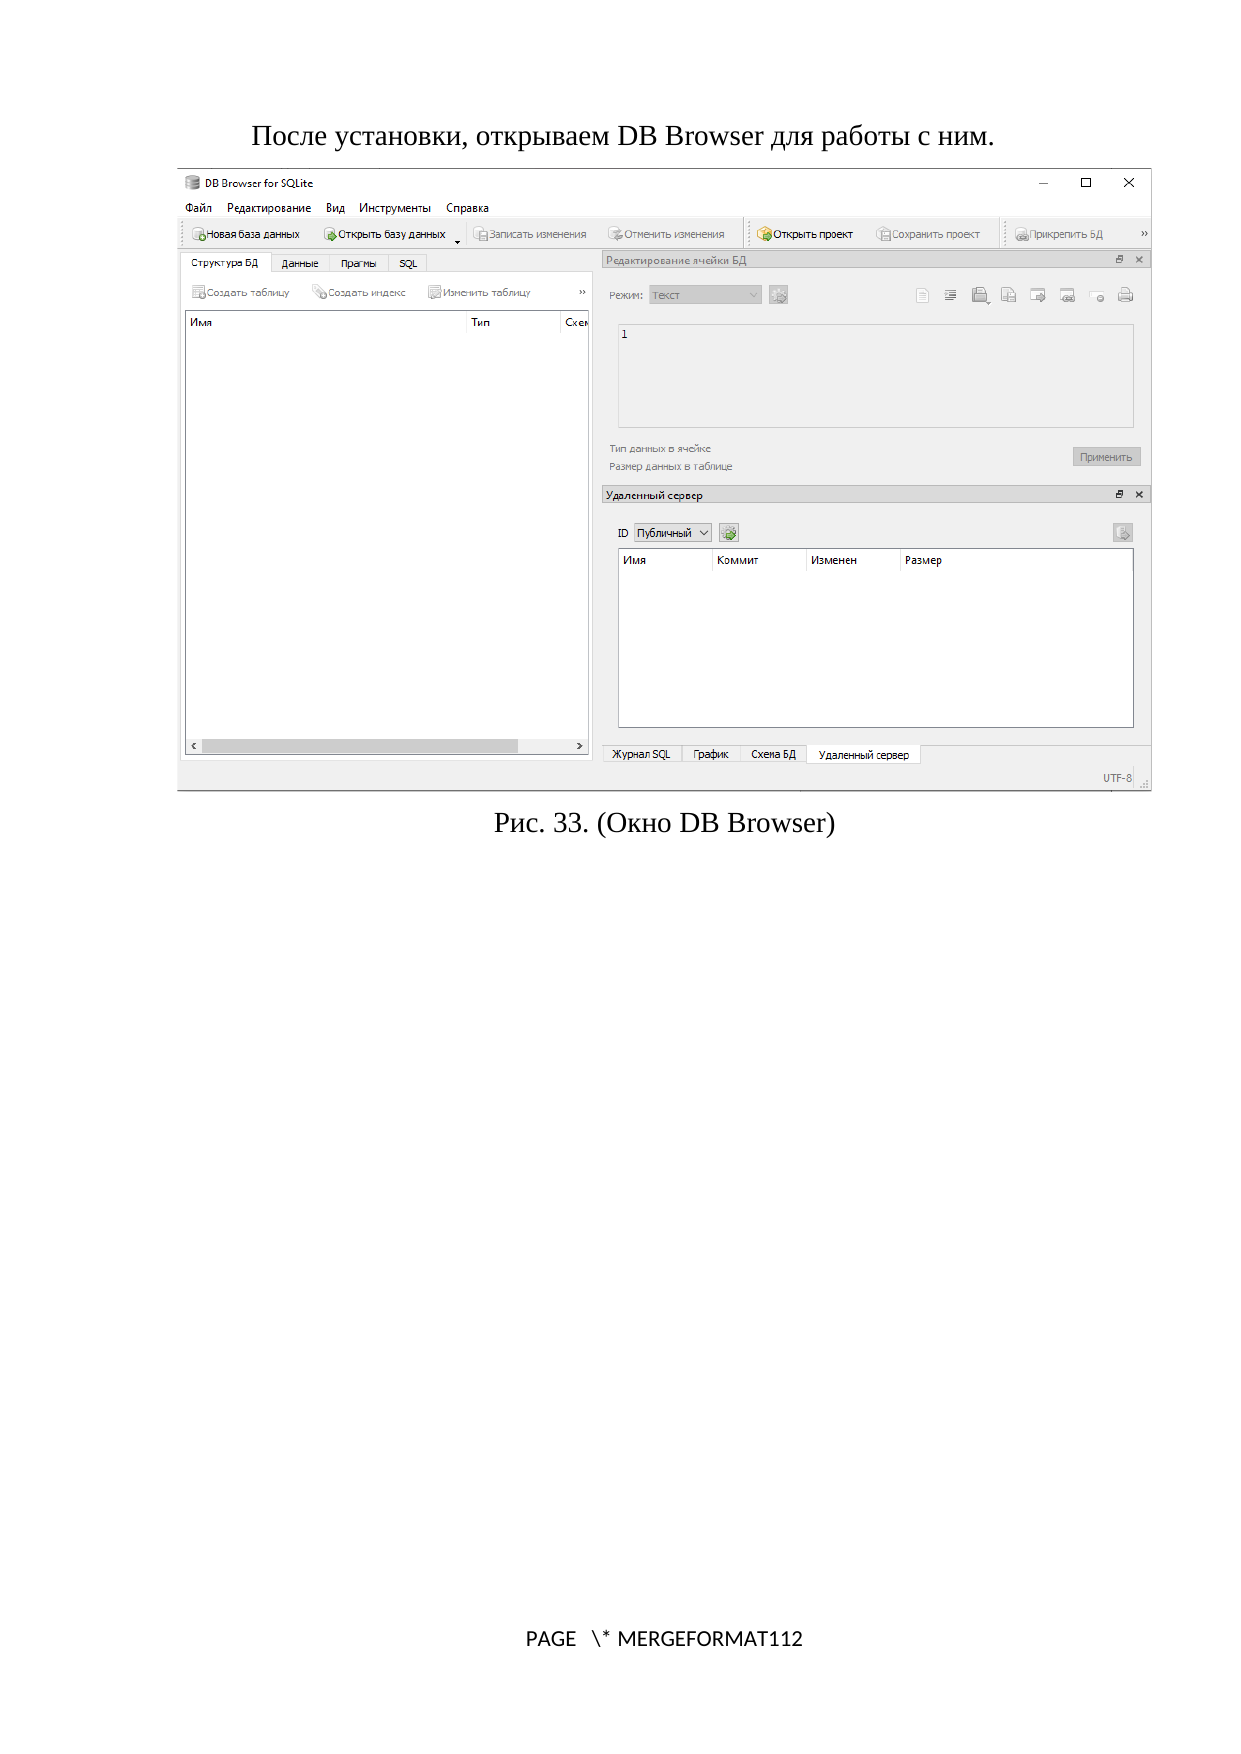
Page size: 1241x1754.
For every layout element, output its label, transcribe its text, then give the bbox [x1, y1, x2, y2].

text Рис. 33. (Окно DB Browser) [177, 806, 1152, 839]
picture [177, 168, 1152, 792]
text После установки, открываем DB Browser для работы с ним. [177, 118, 1152, 152]
